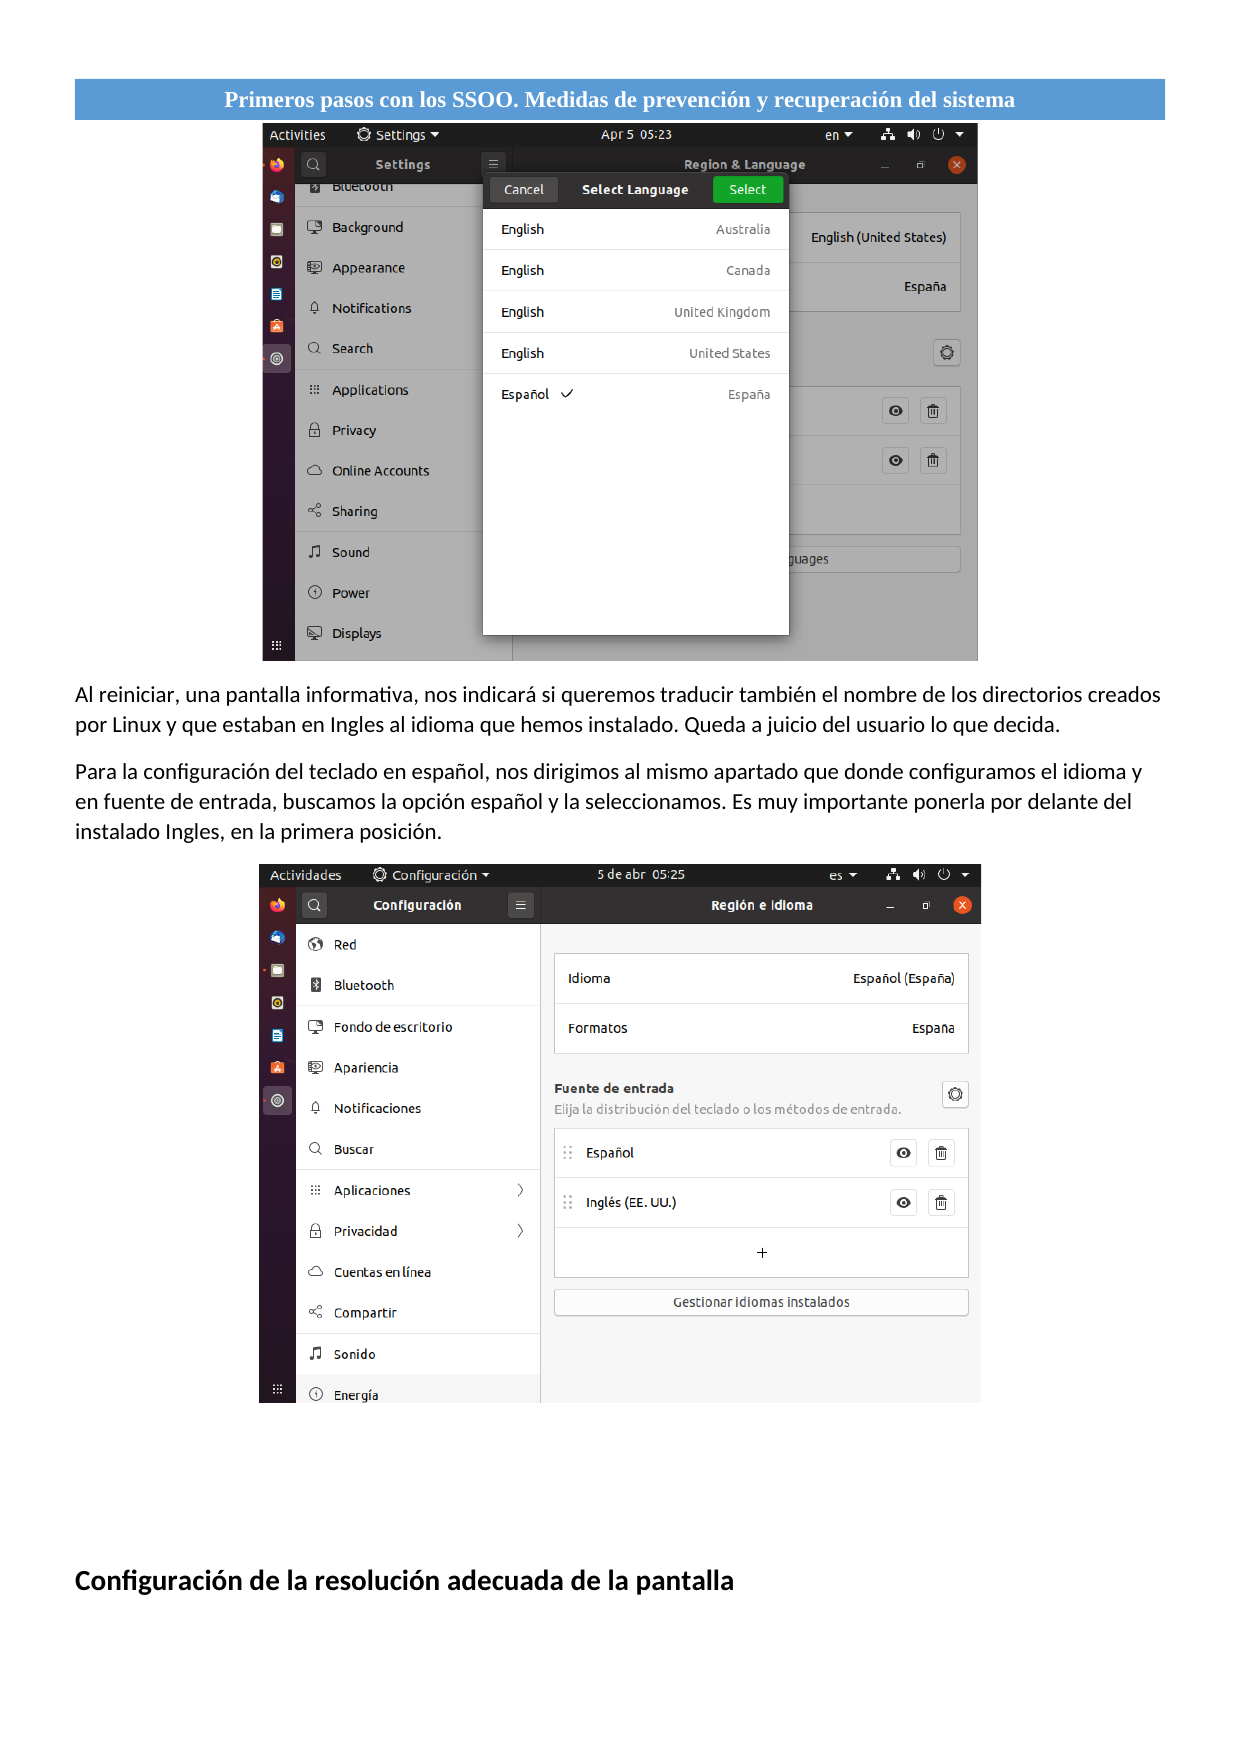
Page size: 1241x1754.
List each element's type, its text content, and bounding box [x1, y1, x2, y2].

text Al reiniciar, una pantalla informativa, nos indicará si queremos traducir también el nombre de los directorios creados por Linux y que estaban en Ingles al idioma que hemos instalado. Queda a juicio del usuario lo que decida. [75, 680, 1165, 738]
text Configuración de la resolución adecuada de la pantalla [75, 1562, 1165, 1598]
text Para la configuración del teclado en español, nos dirigimos al mismo apartado que donde configuramos el idioma y en fuente de entrada, buscamos la opción español y la seleccionamos. Es muy importante ponerla por delante del instalado Ingles, en la primera posición. [75, 757, 1165, 845]
